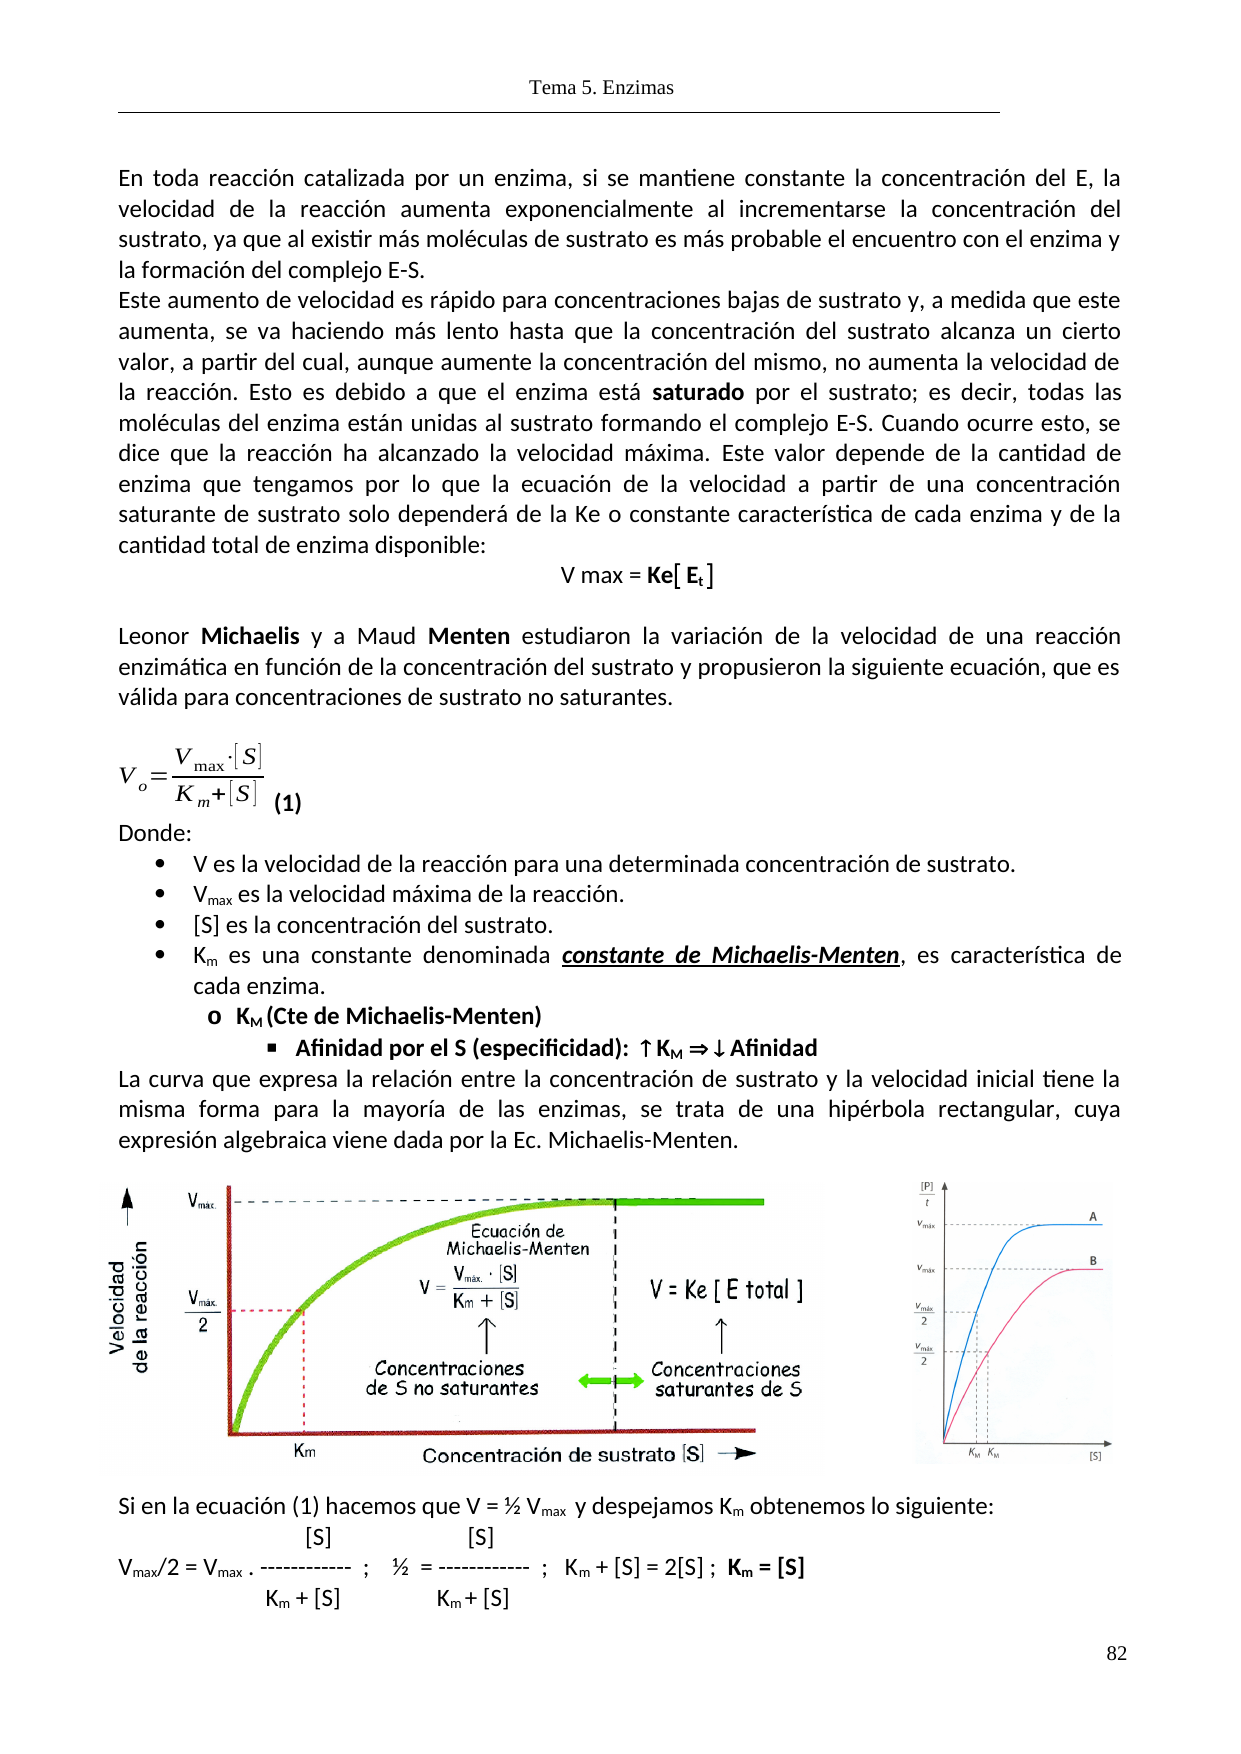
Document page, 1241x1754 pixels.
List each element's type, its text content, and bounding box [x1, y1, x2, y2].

list Vmax es la velocidad máxima de la reacción. [156, 878, 1122, 909]
list [S] es la concentración del sustrato. [156, 909, 1122, 939]
list En toda reacción catalizada por un enzima, si se mantiene constante la concentración del E, la velocidad de la reacción aumenta exponencialmente al incrementarse la concentración del sustrato, ya que al existir más moléculas de sustrato es más probable el encuentro con el enzima y la formación del complejo E-S. [118, 162, 1122, 284]
list Donde: [118, 817, 1122, 848]
list La curva que expresa la relación entre la concentración de sustrato y la velocidad inicial tiene la misma forma para la mayoría de las enzimas, se trata de una hipérbola rectangular, cuya expresión algebraica viene dada por la Ec. Michaelis-Menten. [118, 1063, 1122, 1154]
list Afinidad por el S (especificidad): KM Afinidad [266, 1032, 1122, 1063]
list Km + [S] Km + [S] [118, 1582, 1122, 1612]
list Leonor Michaelis y a Maud Menten estudiaron la variación de la velocidad de una reacción enzimática en función de la concentración del sustrato y propusieron la siguiente ecuación, que es válida para concentraciones de sustrato no saturantes. [118, 620, 1122, 712]
list Km es una constante denominada constante de Michaelis-Menten, es característica de cada enzima. [156, 939, 1122, 1001]
list Si en la ecuación (1) hacemos que V = ½ Vmax y despejamos Km obtenemos lo siguiente: [118, 1490, 1122, 1521]
picture [98, 1182, 825, 1476]
list Vmax/2 = Vmax . ------------ ; ½ = ------------ ; Km + [S] = 2[S] ; Km = [S] [118, 1551, 1122, 1582]
list V es la velocidad de la reacción para una determinada concentración de sustrato. [156, 848, 1122, 878]
list Este aumento de velocidad es rápido para concentraciones bajas de sustrato y, a medida que este aumenta, se va haciendo más lento hasta que la concentración del sustrato alcanza un cierto valor, a partir del cual, aunque aumente la concentración del mismo, no aumenta la velocidad de la reacción. Esto es debido a que el enzima está saturado por el sustrato; es decir, todas las moléculas del enzima están unidas al sustrato formando el complejo E-S. Cuando ocurre esto, se dice que la reacción ha alcanzado la velocidad máxima. Este valor depende de la cantidad de enzima que tengamos por lo que la ecuación de la velocidad a partir de una concentración saturante de sustrato solo dependerá de la Ke o constante característica de cada enzima y de la cantidad total de enzima disponible: [118, 284, 1122, 559]
list [S] [S] [118, 1521, 1122, 1551]
list KM (Cte de Michaelis-Menten) [207, 1001, 1122, 1032]
list (1) [118, 742, 1122, 817]
picture [912, 1182, 1113, 1464]
list V max = Ke Et [118, 559, 1122, 590]
